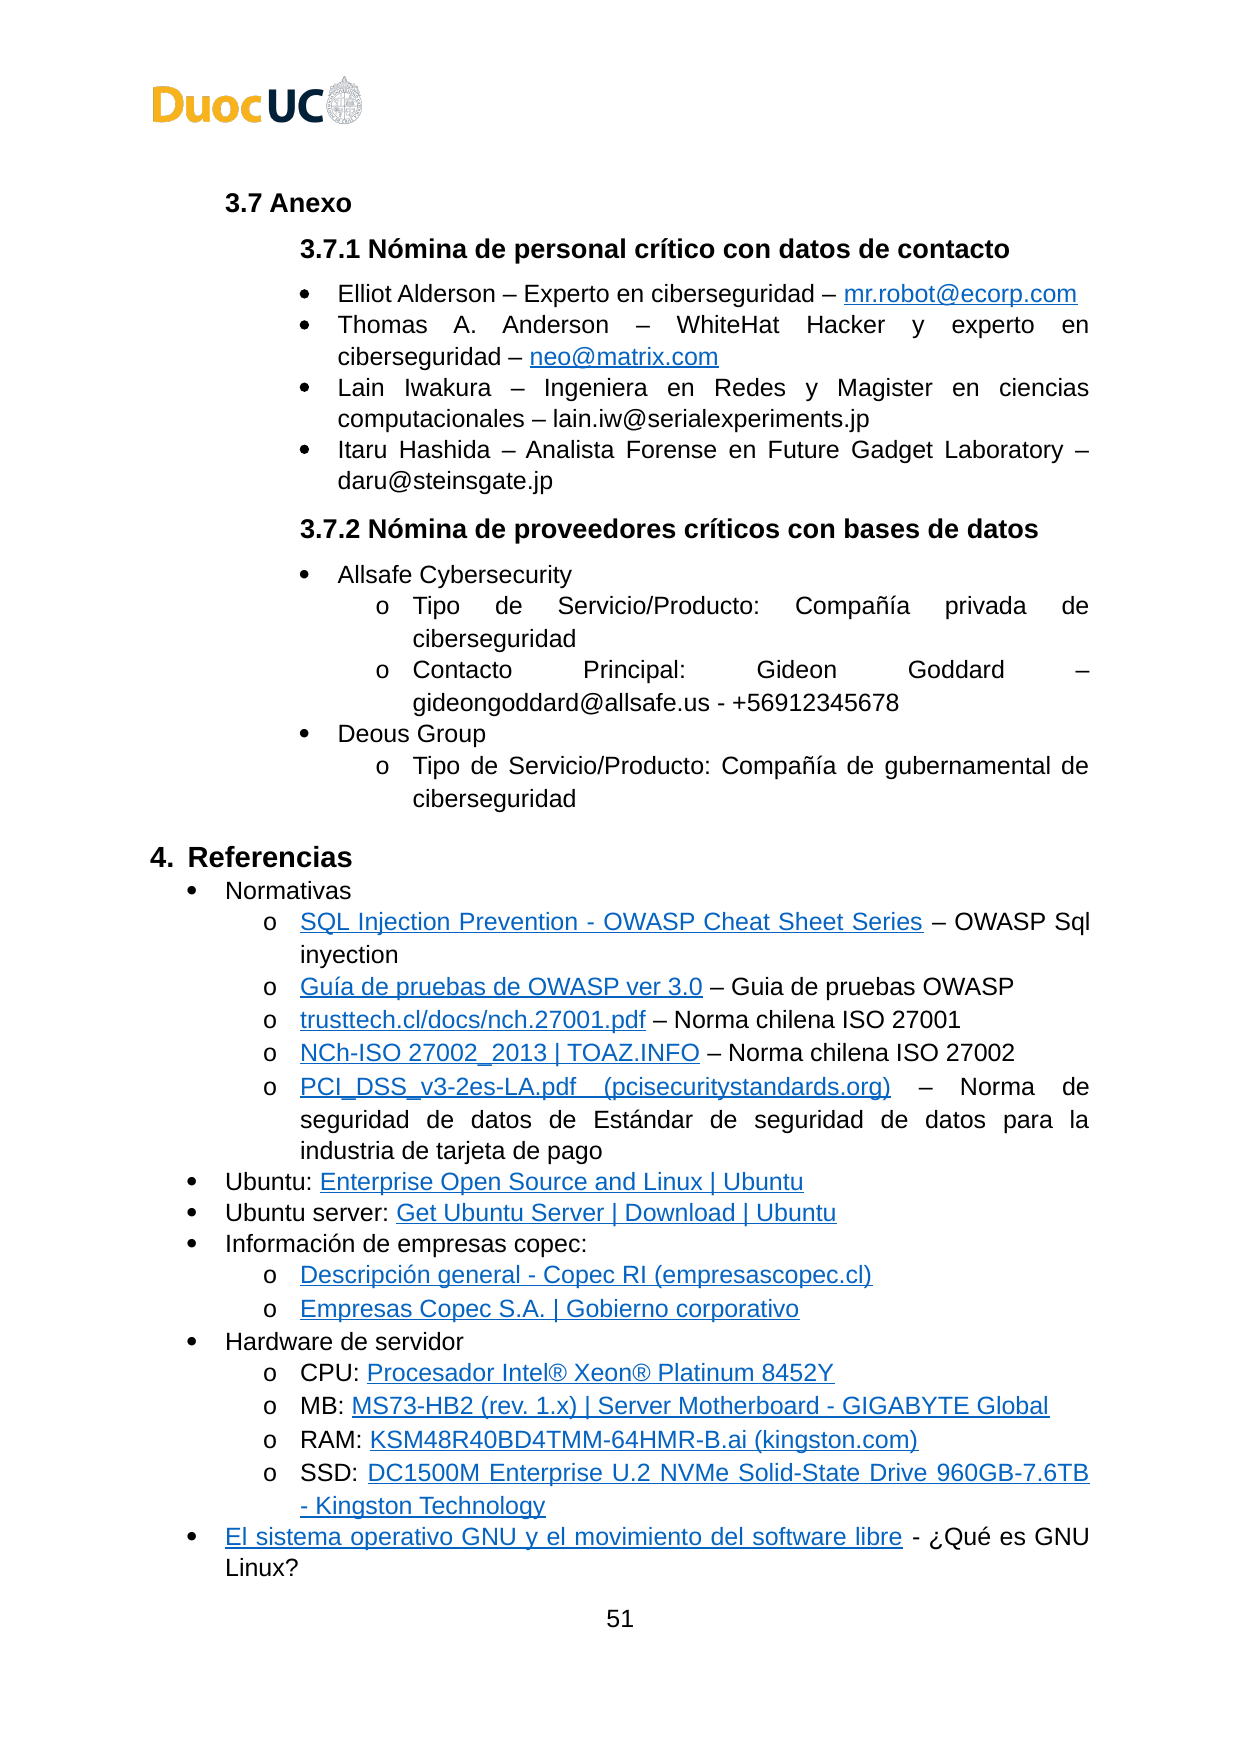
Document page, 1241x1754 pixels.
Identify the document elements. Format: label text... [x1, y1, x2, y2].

list Información de empresas copec: [187, 1229, 1090, 1258]
picture [150, 73, 364, 127]
list MB: MS73-HB2 (rev. 1.x) | Server Motherboard - GIGABYTE Global [262, 1391, 1090, 1422]
list NCh-ISO 27002_2013 | TOAZ.INFO – Norma chilena ISO 27002 [262, 1038, 1090, 1069]
list Guía de pruebas de OWASP ver 3.0 – Guia de pruebas OWASP [262, 971, 1090, 1002]
list Tipo de Servicio/Producto: Compañía privada de ciberseguridad [375, 591, 1090, 653]
list Hardware de servidor [187, 1327, 1090, 1356]
list Normativas [187, 876, 1090, 905]
list El sistema operativo GNU y el movimiento del software libre - ¿Qué es GNU Linux? [187, 1522, 1090, 1582]
subtitle Referencias [150, 840, 1090, 873]
list SQL Injection Prevention - OWASP Cheat Sheet Series – OWASP Sql inyection [262, 907, 1090, 969]
list Contacto Principal: Gideon Goddard – gideongoddard@allsafe.us - +56912345678 [375, 655, 1090, 717]
list Descripción general - Copec RI (empresascopec.cl) [262, 1260, 1090, 1291]
list Deous Group [300, 719, 1090, 748]
list Elliot Alderson – Experto en ciberseguridad – mr.robot@ecorp.com [300, 279, 1090, 308]
subtitle 3.7 Anexo [225, 187, 1090, 218]
list CPU: Procesador Intel® Xeon® Platinum 8452Y [262, 1358, 1090, 1389]
subtitle 3.7.1 Nómina de personal crítico con datos de contacto [225, 233, 1090, 264]
list Empresas Copec S.A. | Gobierno corporativo [262, 1293, 1090, 1324]
list Ubuntu: Enterprise Open Source and Linux | Ubuntu [187, 1167, 1090, 1196]
list Thomas A. Anderson – WhiteHat Hacker y experto en ciberseguridad – neo@matrix.com [300, 310, 1090, 370]
list Tipo de Servicio/Producto: Compañía de gubernamental de ciberseguridad [375, 751, 1090, 813]
list Lain Iwakura – Ingeniera en Redes y Magister en ciencias computacionales – lain.iw@serialexperiments.jp [300, 372, 1090, 432]
list Ubuntu server: Get Ubuntu Server | Download | Ubuntu [187, 1198, 1090, 1227]
list Itaru Hashida – Analista Forense en Future Gadget Laboratory – daru@steinsgate.jp [300, 435, 1090, 494]
list SSD: DC1500M Enterprise U.2 NVMe Solid-State Drive 960GB-7.6TB - Kingston Technology [262, 1458, 1090, 1520]
list trusttech.cl/docs/nch.27001.pdf – Norma chilena ISO 27001 [262, 1005, 1090, 1036]
subtitle 3.7.2 Nómina de proveedores críticos con bases de datos [225, 513, 1090, 545]
list RAM: KSM48R40BD4TMM-64HMR-B.ai (kingston.com) [262, 1425, 1090, 1456]
list PCI_DSS_v3-2es-LA.pdf (pcisecuritystandards.org) – Norma de seguridad de datos de Estándar de seguridad de datos para la industria de tarjeta de pago [262, 1071, 1090, 1164]
list Allsafe Cybersecurity [300, 560, 1090, 589]
